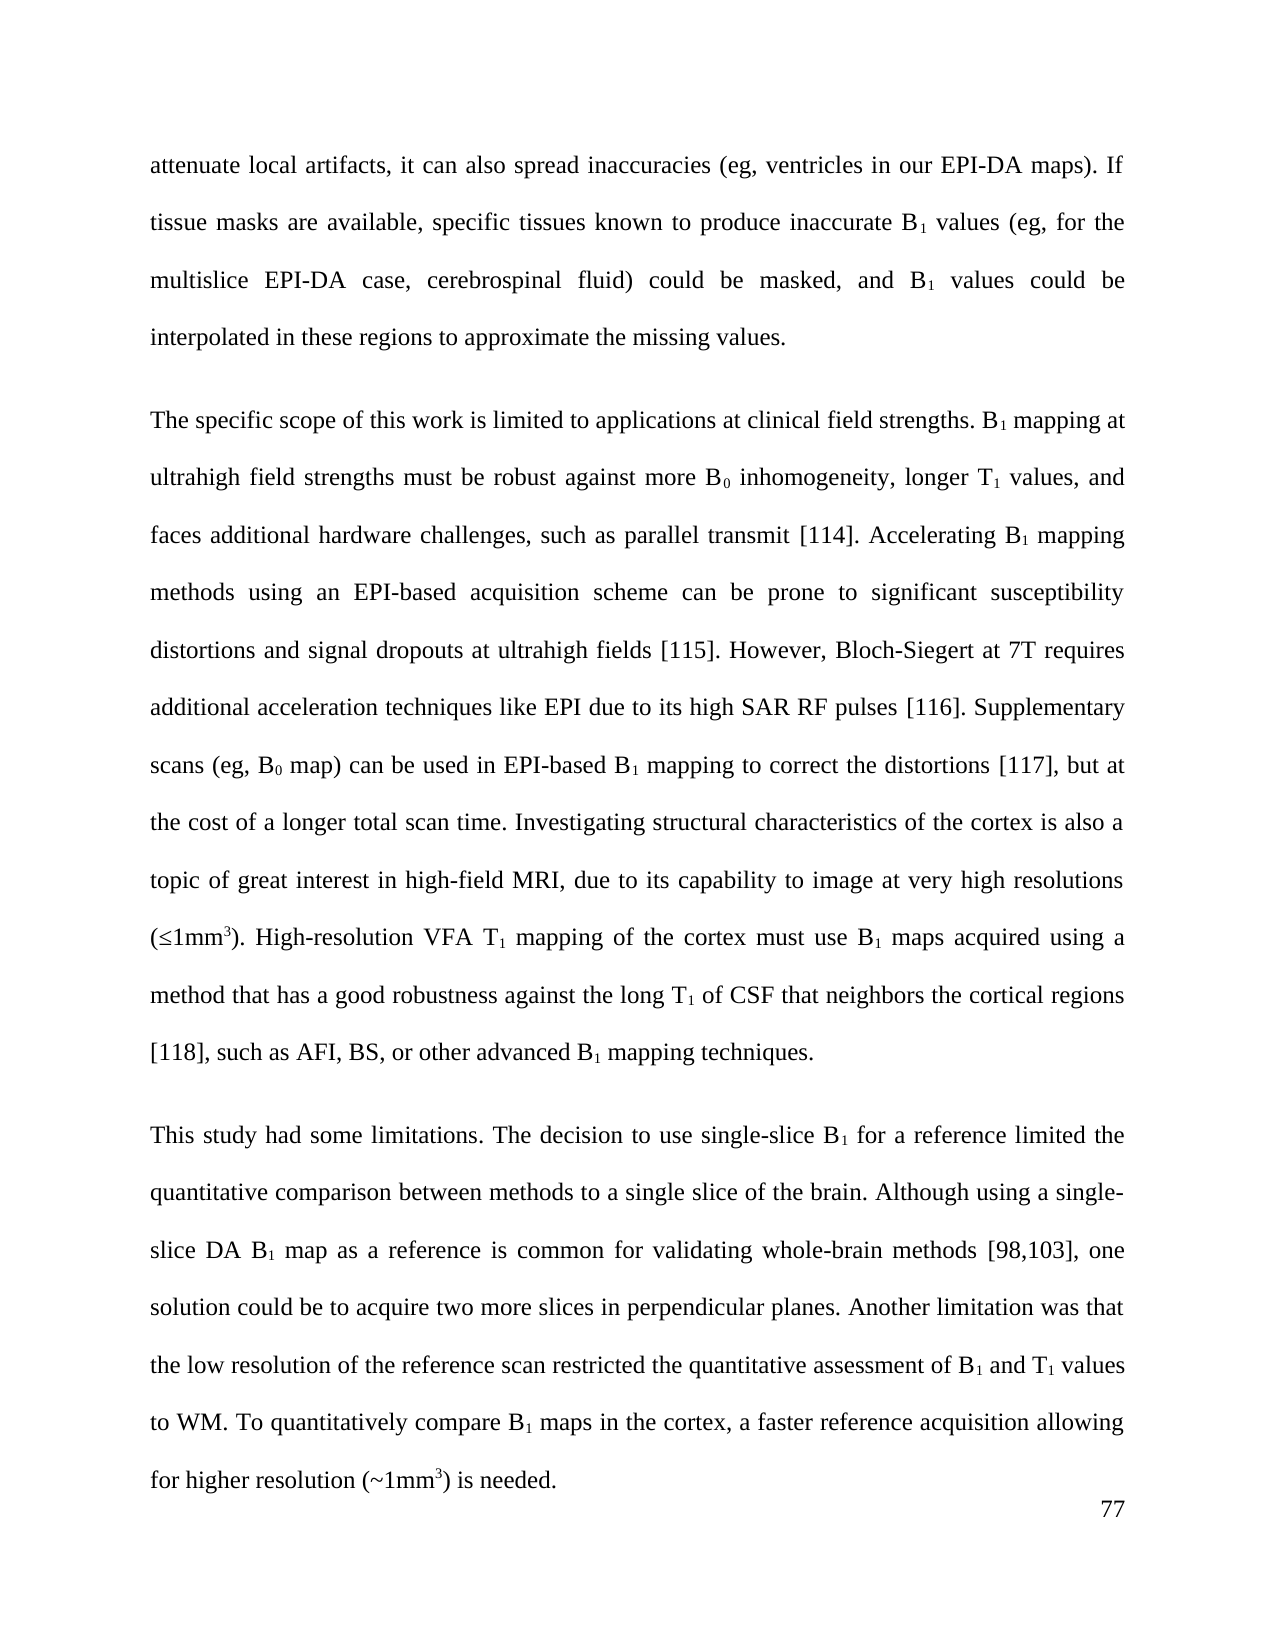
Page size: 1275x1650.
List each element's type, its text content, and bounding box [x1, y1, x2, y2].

text The specific scope of this work is limited to applications at clinical field strengths. B1 mapping at ultrahigh field strengths must be robust against more B0 inhomogeneity, longer T1 values, and faces additional hardware challenges, such as parallel transmit [114]. Accelerating B1 mapping methods using an EPI-based acquisition scheme can be prone to significant susceptibility distortions and signal dropouts at ultrahigh fields [115]. However, Bloch-Siegert at 7T requires additional acceleration techniques like EPI due to its high SAR RF pulses [116]. Supplementary scans (eg, B0 map) can be used in EPI-based B1 mapping to correct the distortions [117], but at the cost of a longer total scan time. Investigating structural characteristics of the cortex is also a topic of great interest in high-field MRI, due to its capability to image at very high resolutions (≤1mm3). High-resolution VFA T1 mapping of the cortex must use B1 maps acquired using a method that has a good robustness against the long T1 of CSF that neighbors the cortical regions [118], such as AFI, BS, or other advanced B1 mapping techniques. [150, 405, 1125, 1066]
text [150, 150, 1125, 351]
text This study had some limitations. The decision to use single-slice B1 for a reference limited the quantitative comparison between methods to a single slice of the brain. Although using a single-slice DA B1 map as a reference is common for validating whole-brain methods [98,103], one solution could be to acquire two more slices in perpendicular planes. Another limitation was that the low resolution of the reference scan restricted the quantitative assessment of B1 and T1 values to WM. To quantitatively compare B1 maps in the cortex, a faster reference acquisition allowing for higher resolution (~1mm3) is needed. [150, 1120, 1125, 1494]
